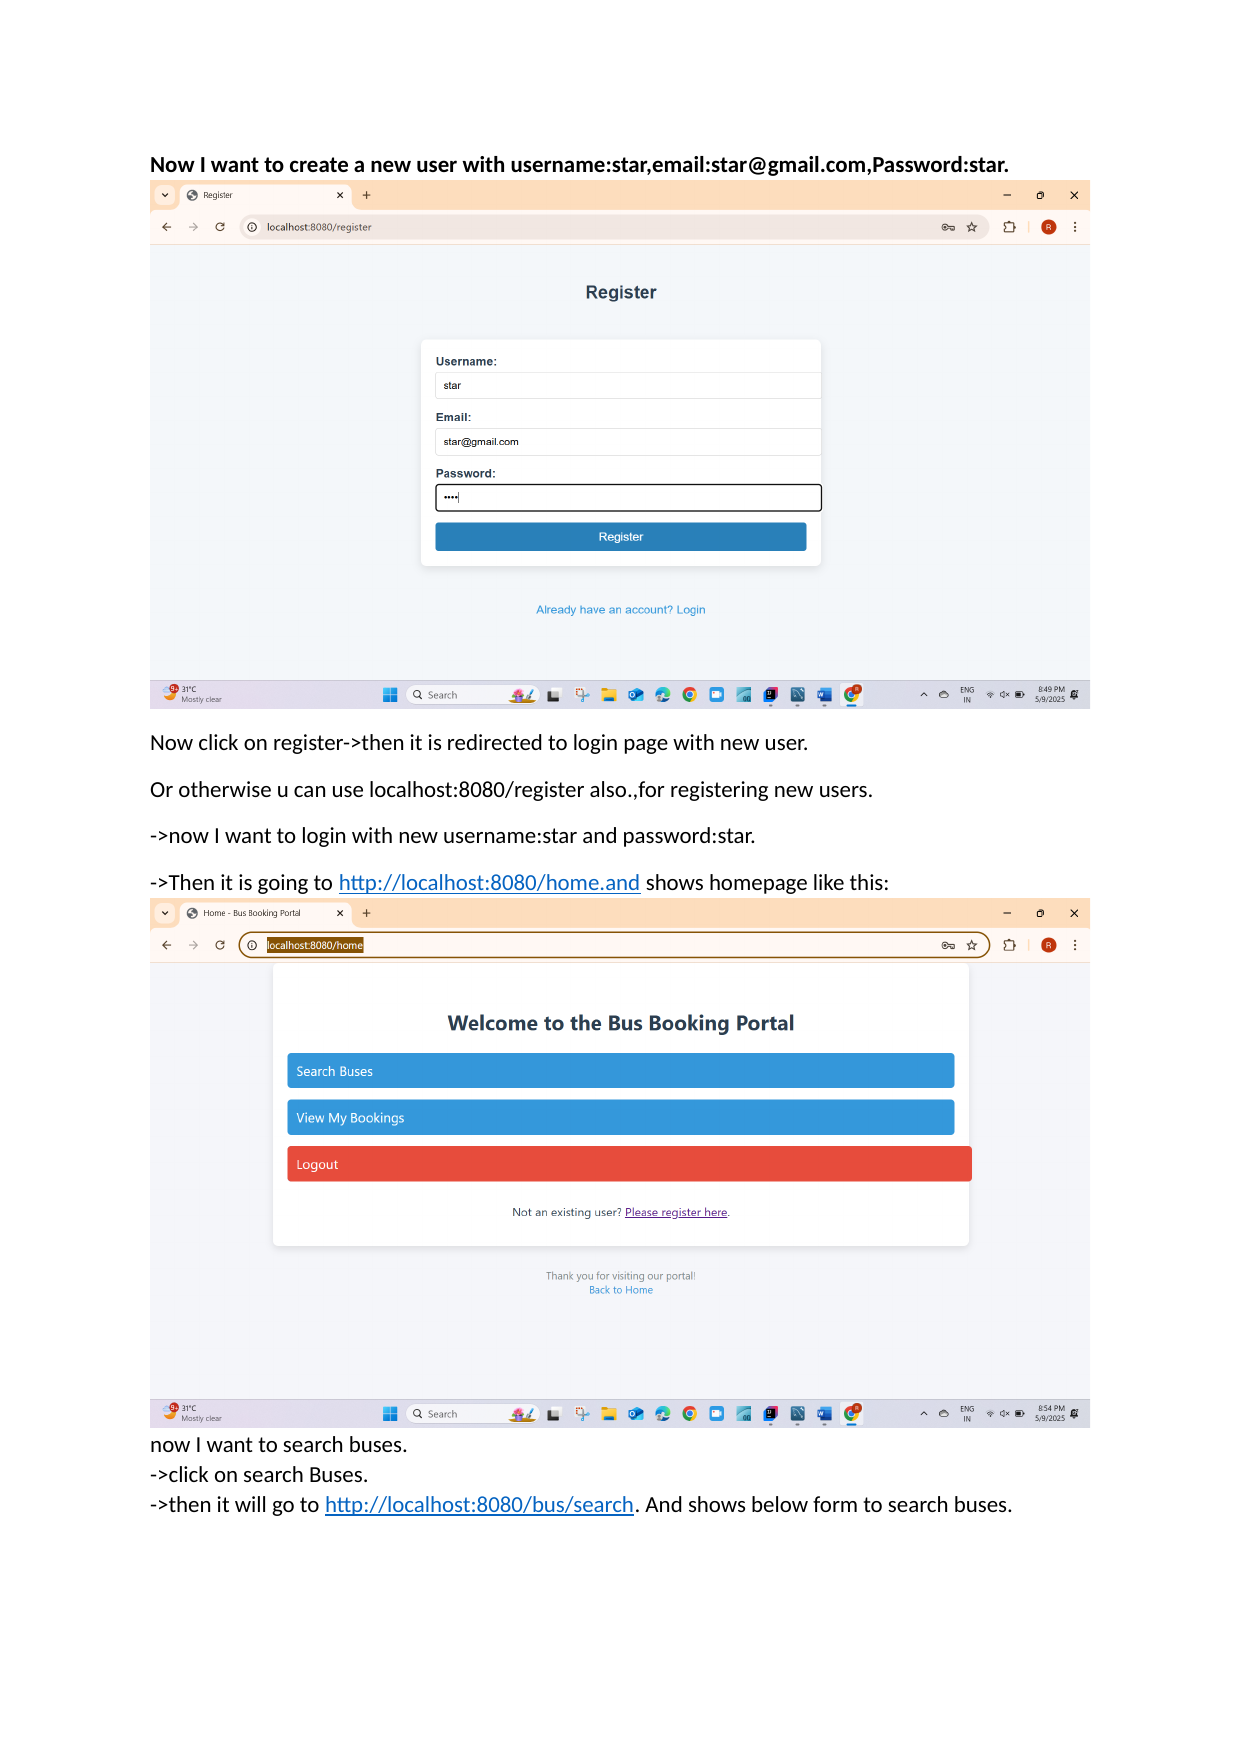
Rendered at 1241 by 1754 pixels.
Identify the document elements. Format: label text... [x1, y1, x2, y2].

text Now I want to create a new user with username:star,email:star@gmail.com,Password:star. [150, 150, 1090, 180]
text ->Then it is going to http://localhost:8080/home.and shows homepage like this: now I want to search buses. ->click on search Buses. ->then it will go to http://localhost:8080/bus/search. And shows below form to search buses. [150, 1428, 1090, 1518]
text ->Then it is going to http://localhost:8080/home.and shows homepage like this: now I want to search buses. ->click on search Buses. ->then it will go to http://localhost:8080/bus/search. And shows below form to search buses. [150, 868, 1090, 898]
picture [150, 898, 1091, 1428]
picture [150, 180, 1091, 709]
text Or otherwise u can use localhost:8080/register also.,for registering new users. [150, 775, 1090, 803]
text ->now I want to login with new username:star and password:star. [150, 822, 1090, 850]
text Now click on register->then it is redirected to login page with new user. [150, 728, 1090, 756]
